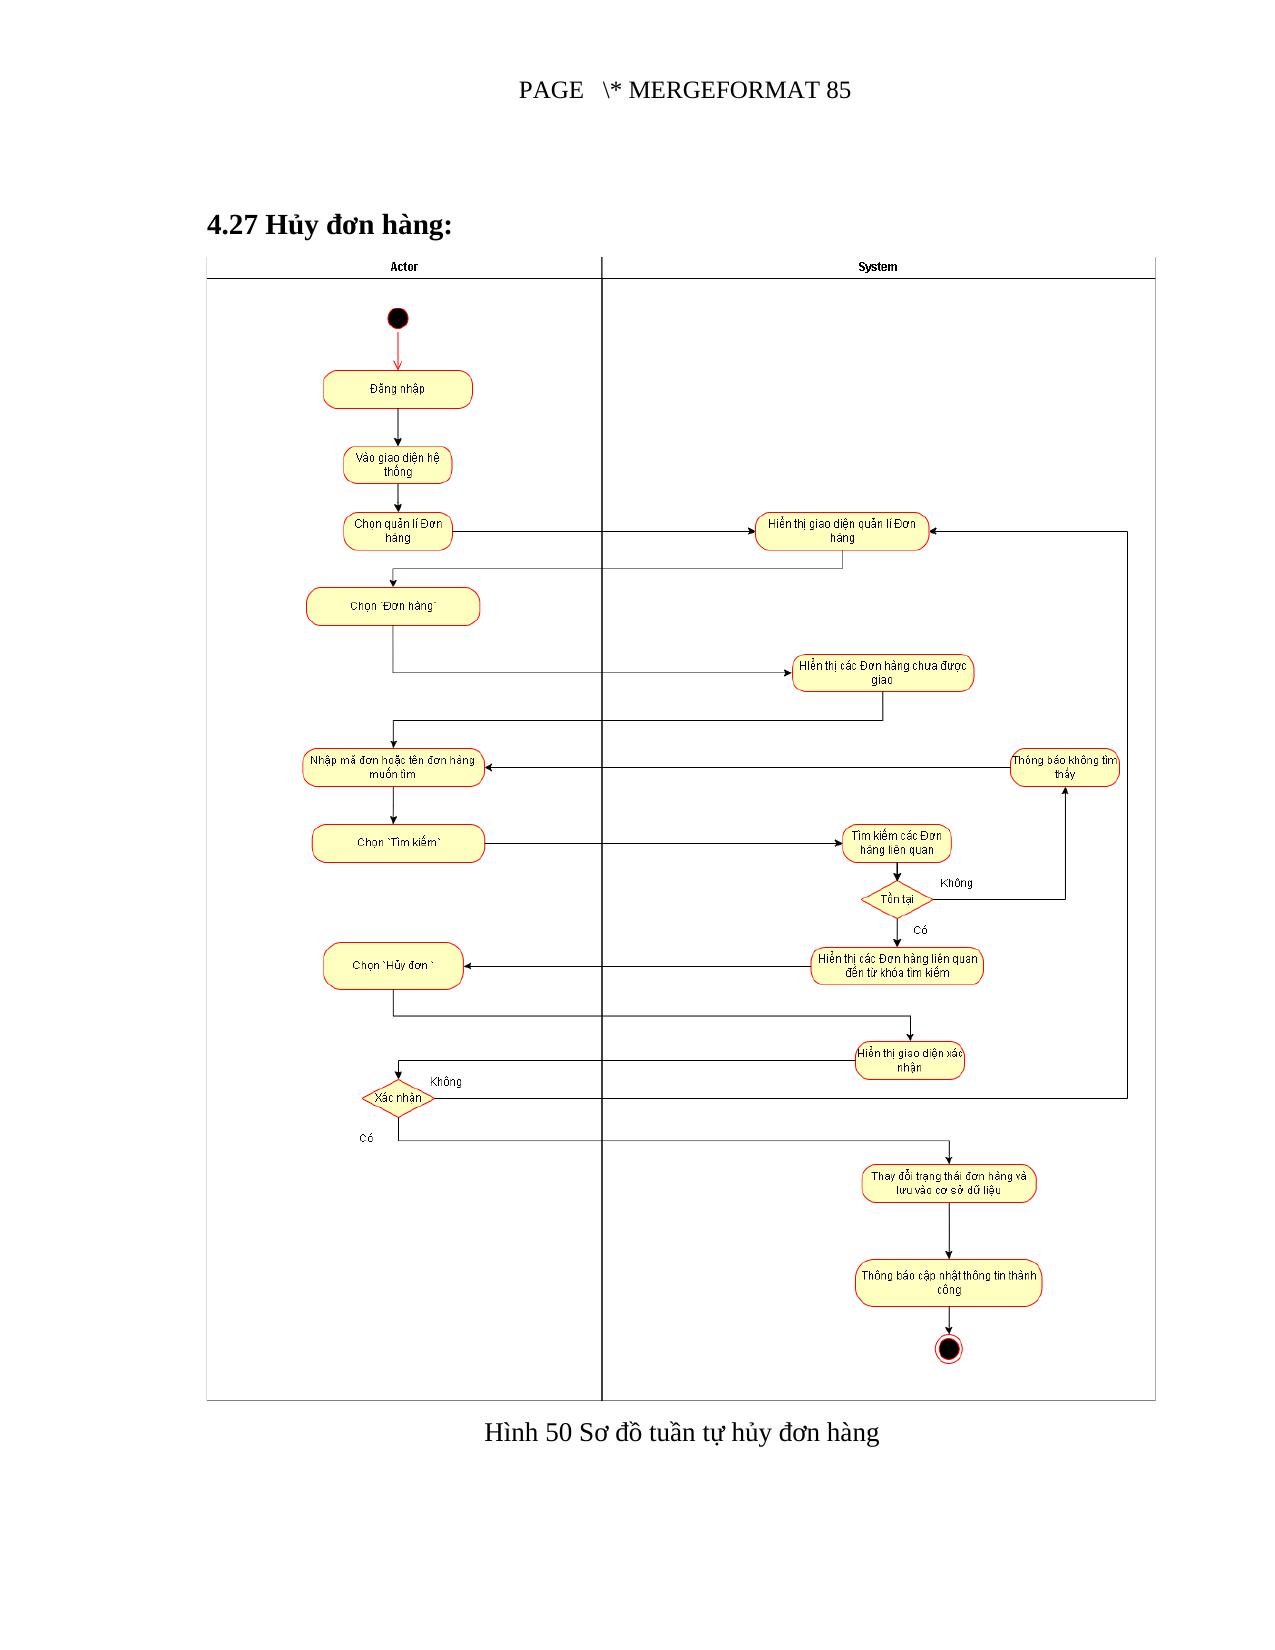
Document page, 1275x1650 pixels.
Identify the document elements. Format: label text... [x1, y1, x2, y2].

text 4.27 Hủy đơn hàng: [207, 207, 1157, 240]
picture [206, 257, 1156, 1401]
text Hình 50 Sơ đồ tuần tự hủy đơn hàng [207, 1416, 1157, 1447]
